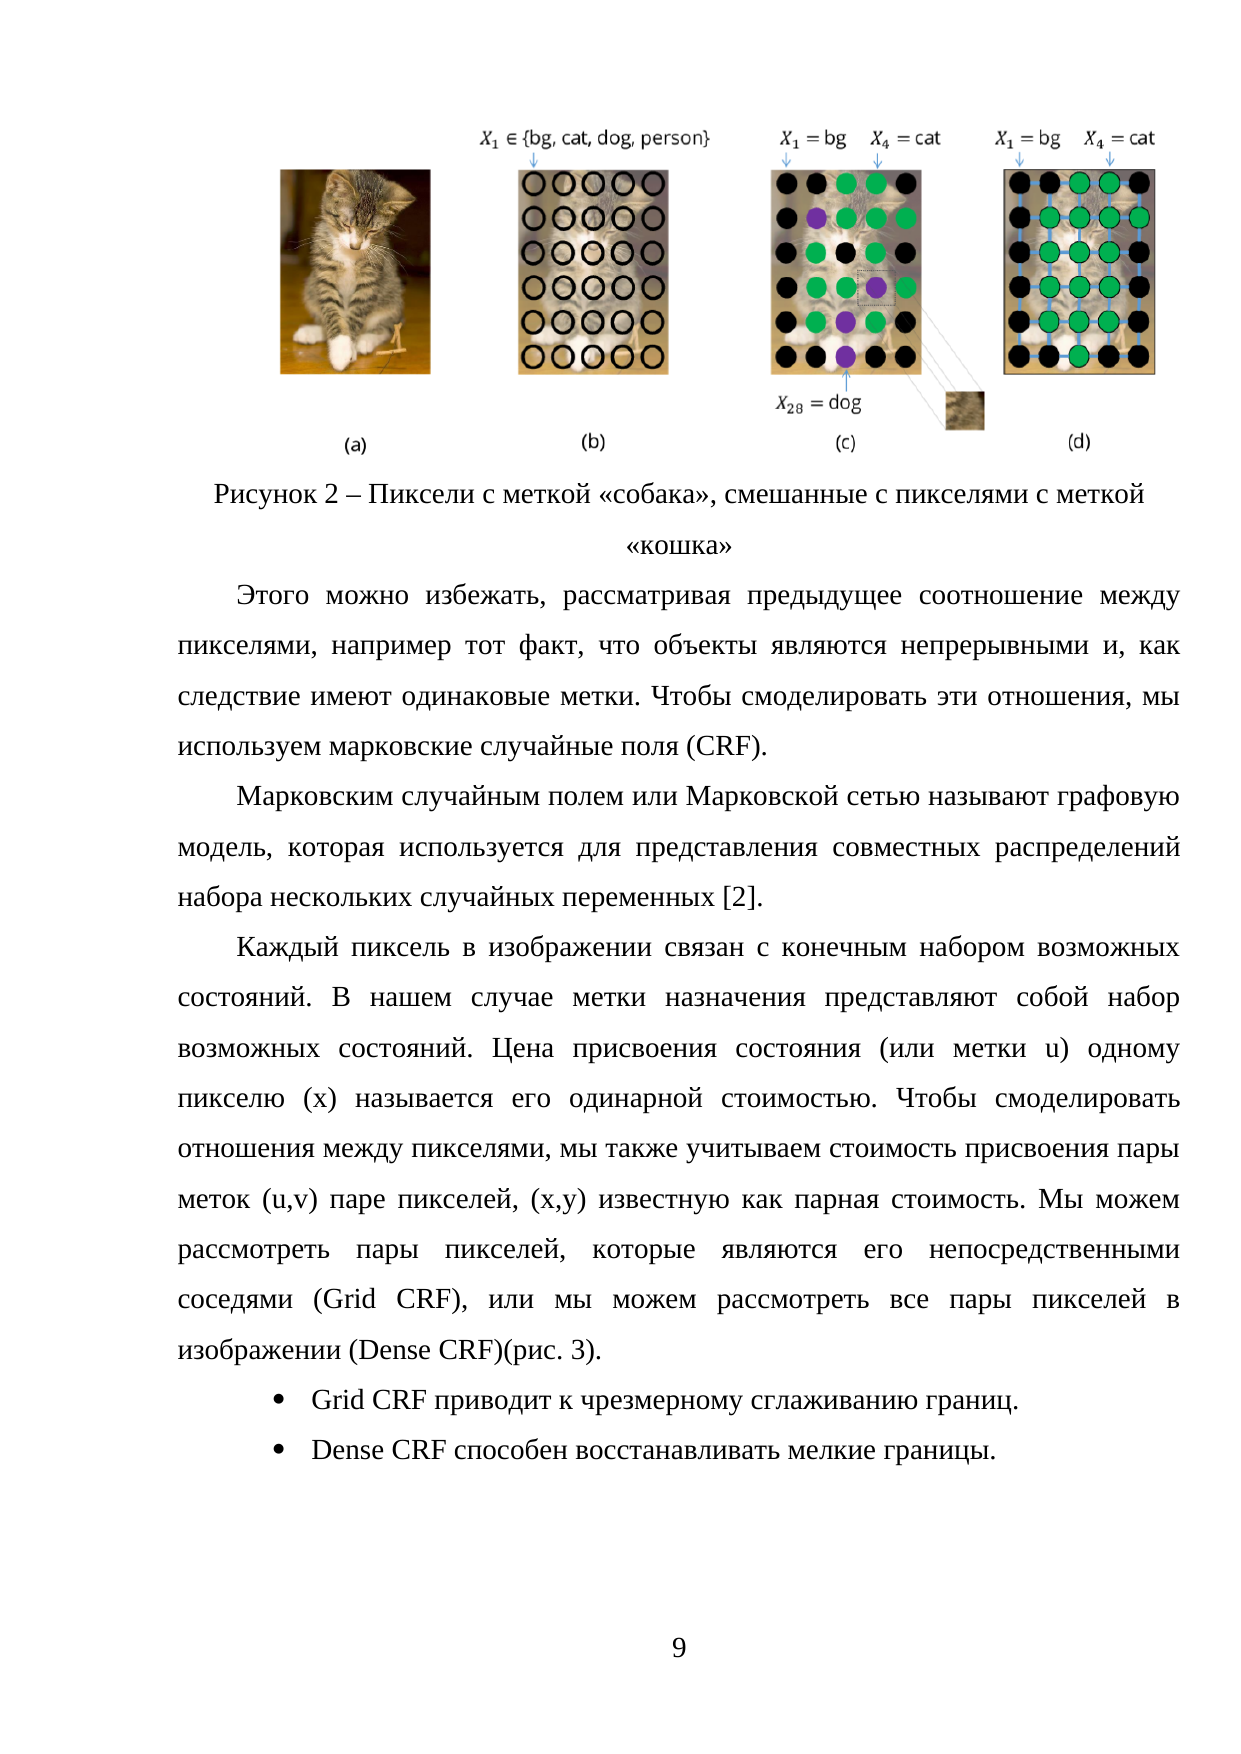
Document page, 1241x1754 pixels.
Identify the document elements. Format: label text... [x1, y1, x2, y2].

text Рисунок 2 – Пиксели с меткой «собака», смешанные с пикселями с меткой «кошка» [177, 476, 1181, 560]
picture [236, 118, 1211, 460]
text Каждый пиксель в изображении связан с конечным набором возможных состояний. В нашем случае метки назначения представляют собой набор возможных состояний. Цена присвоения состояния (или метки u) одному пикселю (x) называется его одинарной стоимостью. Чтобы смоделировать отношения между пикселями, мы также учитываем стоимость присвоения пары меток (u,v) паре пикселей, (x,y) известную как парная стоимость. Мы можем рассмотреть пары пикселей, которые являются его непосредственными соседями (Grid CRF), или мы можем рассмотреть все пары пикселей в изображении (Dense CRF)(рис. 3). [177, 929, 1181, 1365]
list Grid CRF приводит к чрезмерному сглаживанию границ. [274, 1382, 1181, 1416]
list Dense CRF способен восстанавливать мелкие границы. [274, 1432, 1181, 1466]
text Марковским случайным полем или Марковской сетью называют графовую модель, которая используется для представления совместных распределений набора нескольких случайных переменных [2]. [177, 778, 1181, 912]
text Этого можно избежать, рассматривая предыдущее соотношение между пикселями, например тот факт, что объекты являются непрерывными и, как следствие имеют одинаковые метки. Чтобы смоделировать эти отношения, мы используем марковские случайные поля (CRF). [177, 577, 1181, 762]
